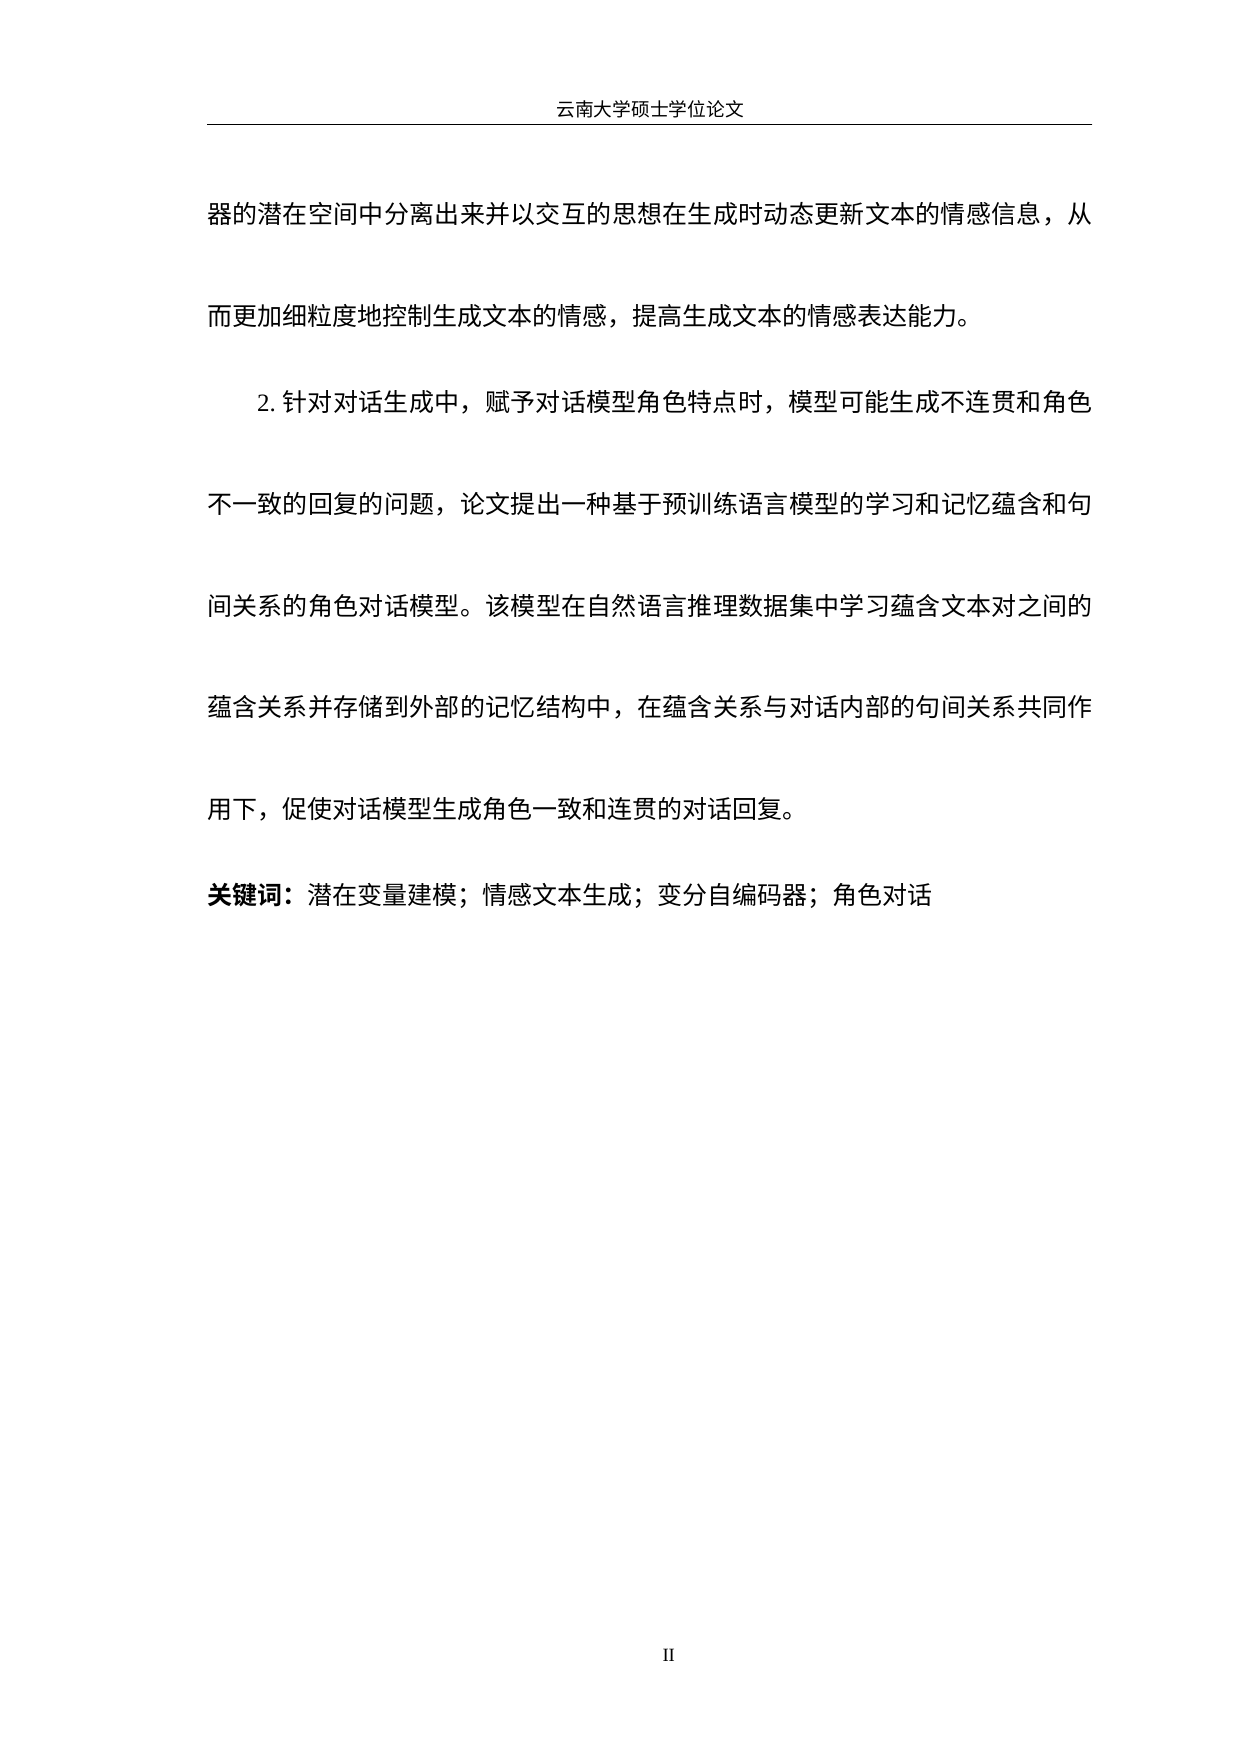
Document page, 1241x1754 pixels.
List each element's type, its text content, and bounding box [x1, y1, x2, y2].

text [207, 178, 1092, 348]
text 关键词：潜在变量建模；情感文本生成；变分自编码器；角色对话 [207, 860, 1092, 928]
text 2. 针对对话生成中，赋予对话模型角色特点时，模型可能生成不连贯和角色不一致的回复的问题，论文提出一种基于预训练语言模型的学习和记忆蕴含和句间关系的角色对话模型。该模型在自然语言推理数据集中学习蕴含文本对之间的蕴含关系并存储到外部的记忆结构中，在蕴含关系与对话内部的句间关系共同作用下，促使对话模型生成角色一致和连贯的对话回复。 [207, 366, 1092, 842]
